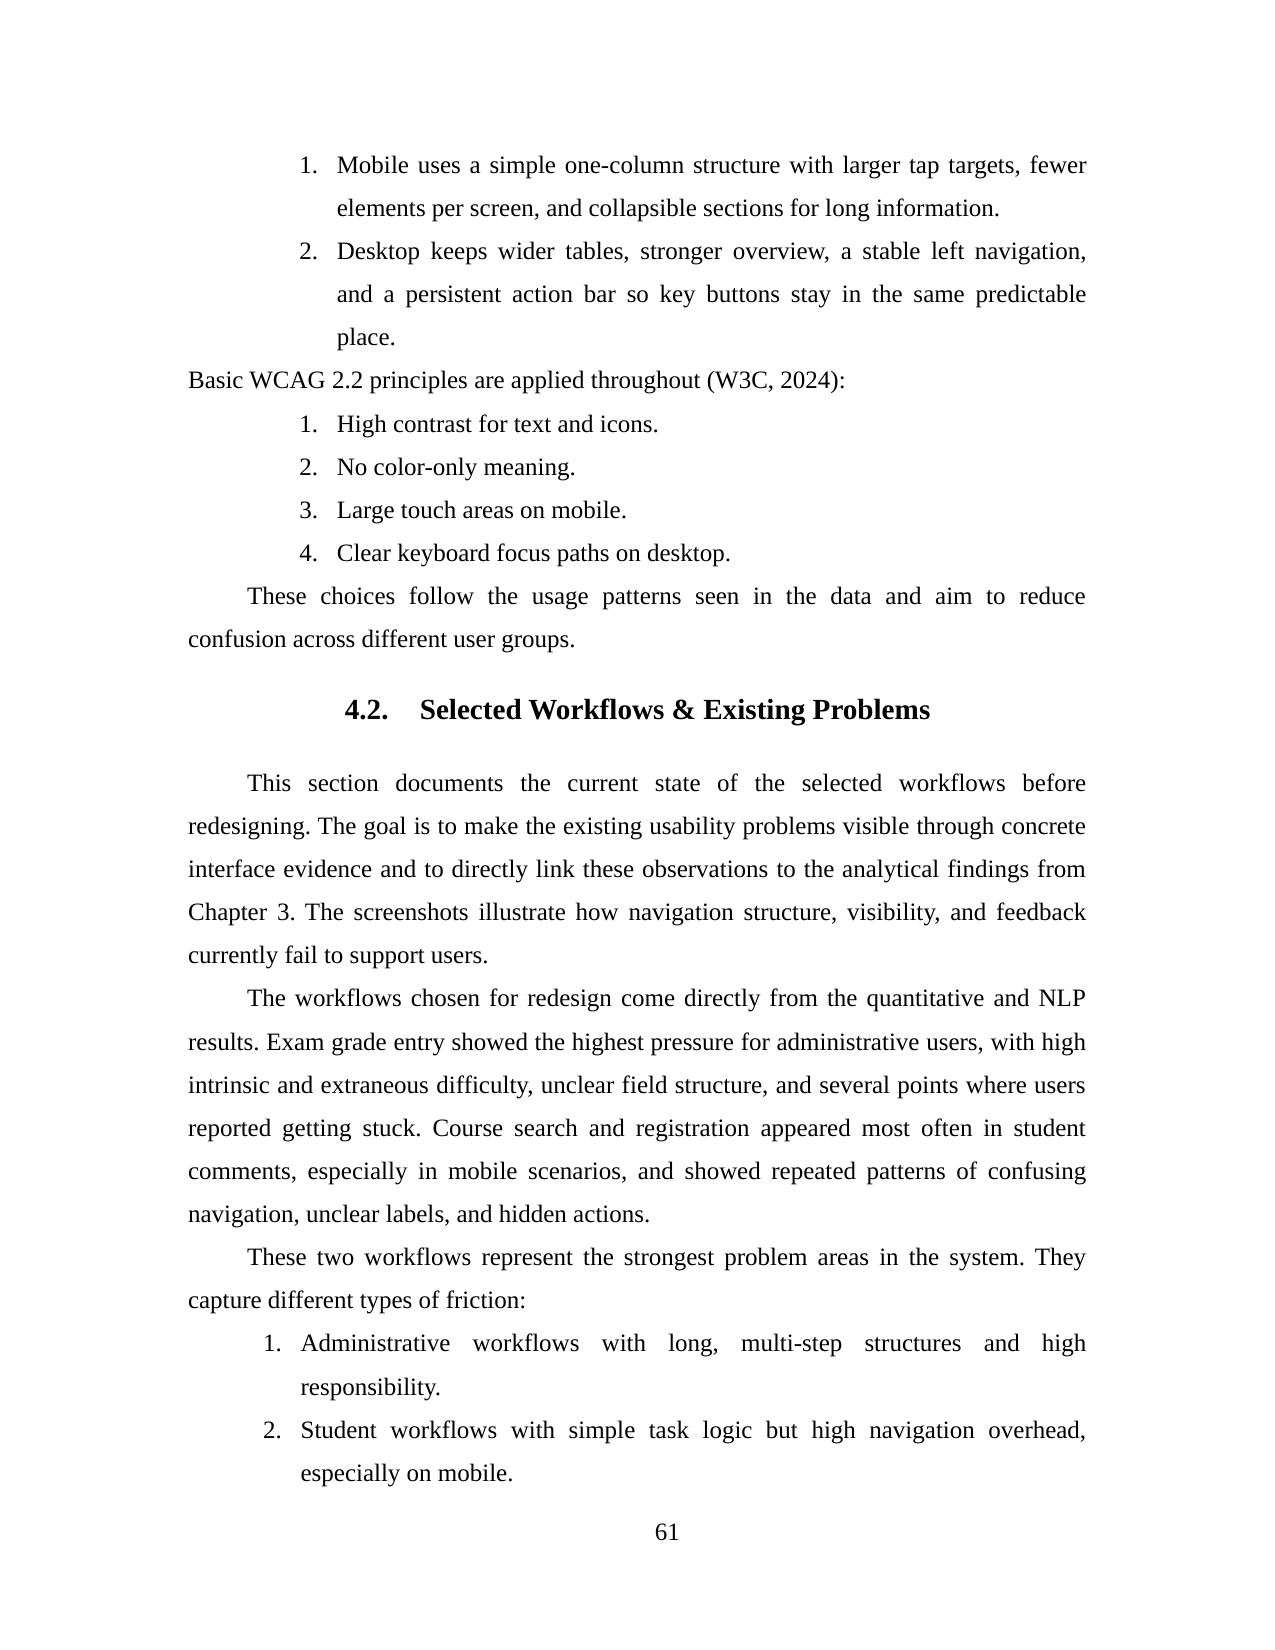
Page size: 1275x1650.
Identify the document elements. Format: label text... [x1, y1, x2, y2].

list Large touch areas on mobile. [299, 495, 1087, 524]
list No color-only meaning. [299, 452, 1087, 481]
list Student workflows with simple task logic but high navigation overhead, especially on mobile. [263, 1415, 1087, 1487]
text Basic WCAG 2.2 principles are applied throughout (W3C, 2024): [188, 366, 1087, 394]
text These two workflows represent the strongest problem areas in the system. They capture different types of friction: [188, 1242, 1087, 1314]
text The workflows chosen for redesign come directly from the quantitative and NLP results. Exam grade entry showed the highest pressure for administrative users, with high intrinsic and extraneous difficulty, unclear field structure, and several points where users reported getting stuck. Course search and registration appeared most often in student comments, especially in mobile scenarios, and showed repeated patterns of confusing navigation, unclear labels, and hidden actions. [188, 983, 1087, 1228]
list Administrative workflows with long, multi-step structures and high responsibility. [263, 1328, 1087, 1400]
text This section documents the current state of the selected workflows before redesigning. The goal is to make the existing usability problems visible through concrete interface evidence and to directly link these observations to the analytical findings from Chapter 3. The screenshots illustrate how navigation structure, visibility, and feedback currently fail to support users. [188, 768, 1087, 969]
list Desktop keeps wider tables, stronger overview, a stable left navigation, and a persistent action bar so key buttons stay in the same predictable place. [299, 236, 1087, 351]
subtitle Selected Workflows & Existing Problems [188, 692, 1087, 726]
list High contrast for text and icons. [299, 409, 1087, 437]
list Clear keyboard focus paths on desktop. [299, 538, 1087, 567]
list Mobile uses a simple one-column structure with larger tap targets, fewer elements per screen, and collapsible sections for long information. [299, 150, 1087, 222]
text These choices follow the usage patterns seen in the data and aim to reduce confusion across different user groups. [188, 581, 1087, 653]
